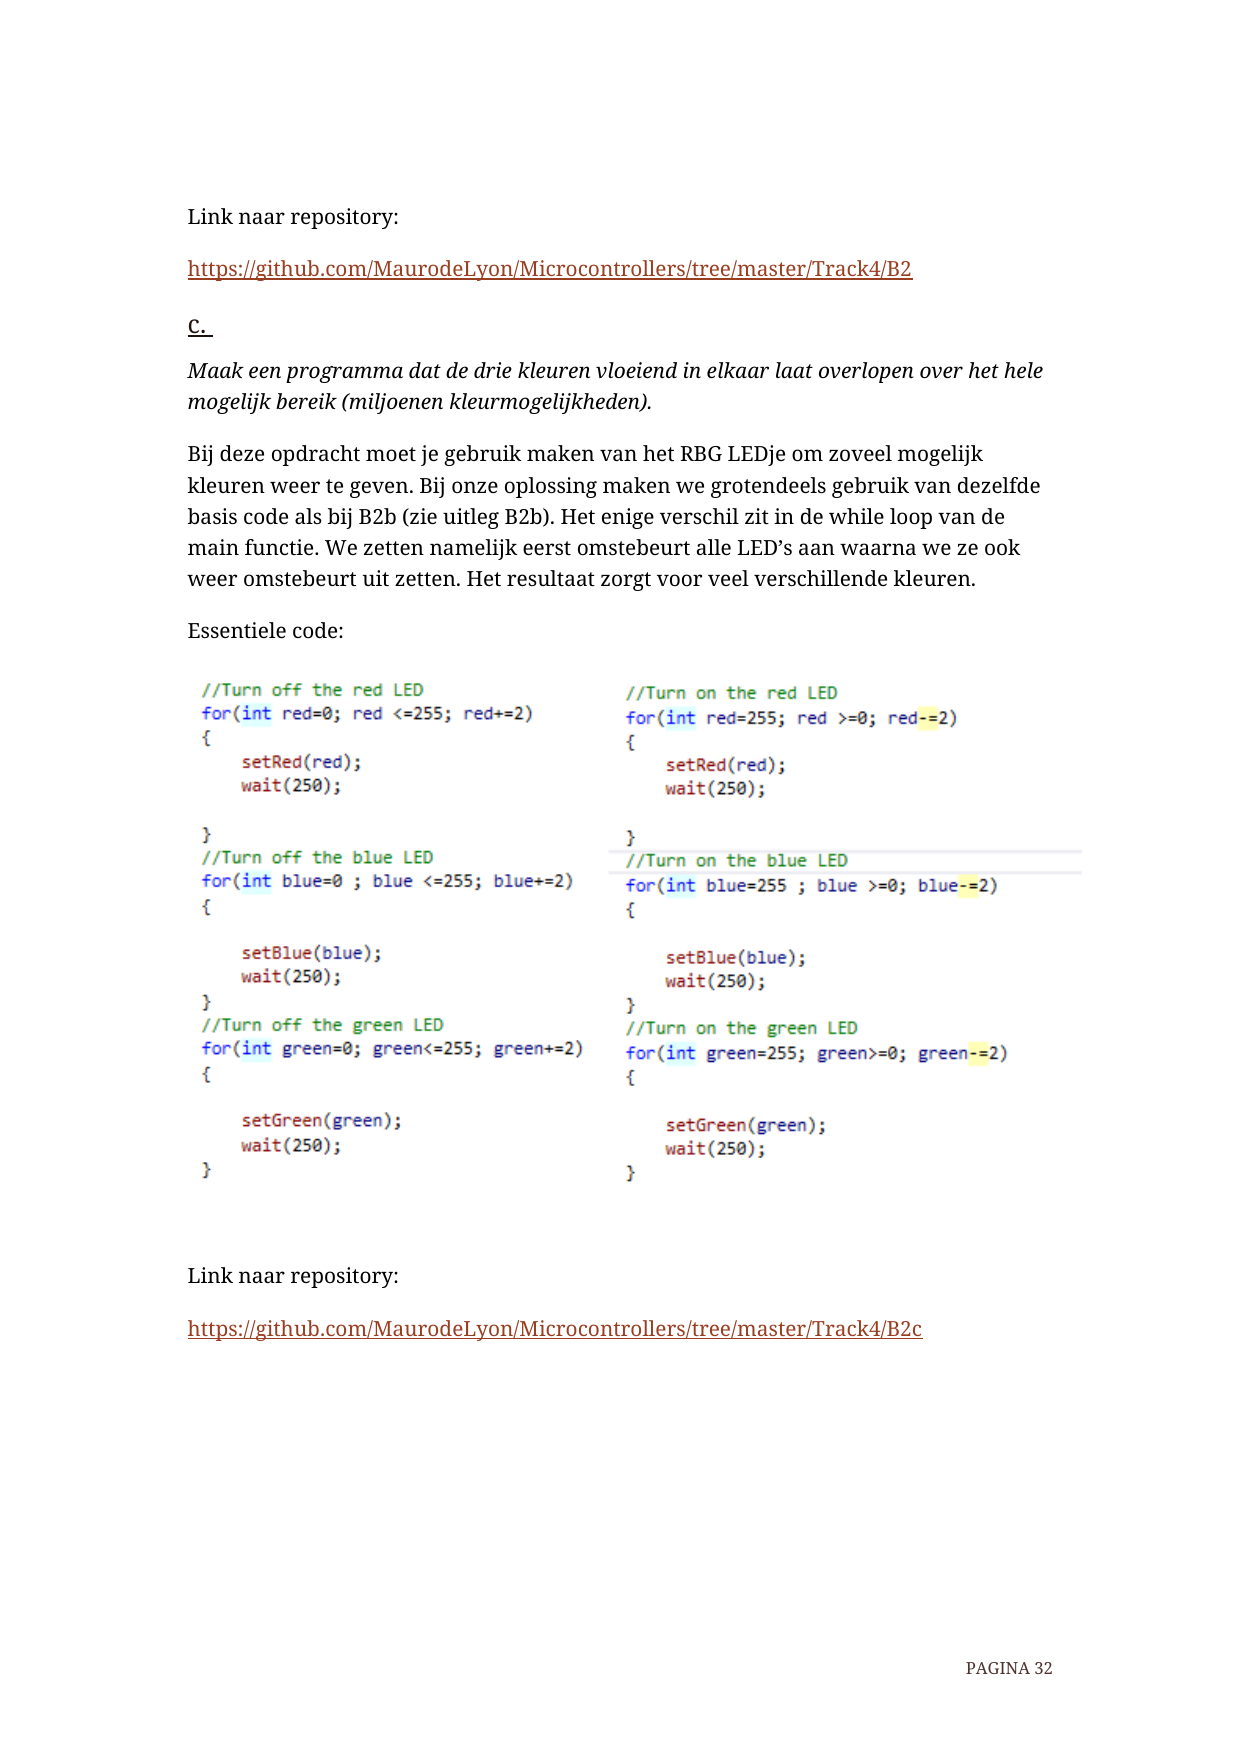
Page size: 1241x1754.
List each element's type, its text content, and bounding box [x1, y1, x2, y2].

text Maak een programma dat de drie kleuren vloeiend in elkaar laat overlopen over het hele mogelijk bereik (miljoenen kleurmogelijkheden). [187, 356, 1053, 416]
text https://github.com/MaurodeLyon/Microcontrollers/tree/master/Track4/B2c [187, 1314, 1053, 1342]
text Bij deze opdracht moet je gebruik maken van het RBG LEDje om zoveel mogelijk kleuren weer te geven. Bij onze oplossing maken we grotendeels gebruik van dezelfde basis code als bij B2b (zie uitleg B2b). Het enige verschil zit in de while loop van de main functie. We zetten namelijk eerst omstebeurt alle LED’s aan waarna we ze ook weer omstebeurt uit zetten. Het resultaat zorgt voor veel verschillende kleuren. [187, 439, 1053, 593]
picture [187, 668, 1083, 1205]
text Essentiele code: [187, 617, 1053, 645]
subtitle c. [187, 306, 1053, 340]
text Link naar repository: [187, 1262, 1053, 1290]
text Link naar repository: [187, 202, 1053, 231]
text https://github.com/MaurodeLyon/Microcontrollers/tree/master/Track4/B2 [187, 254, 1053, 283]
